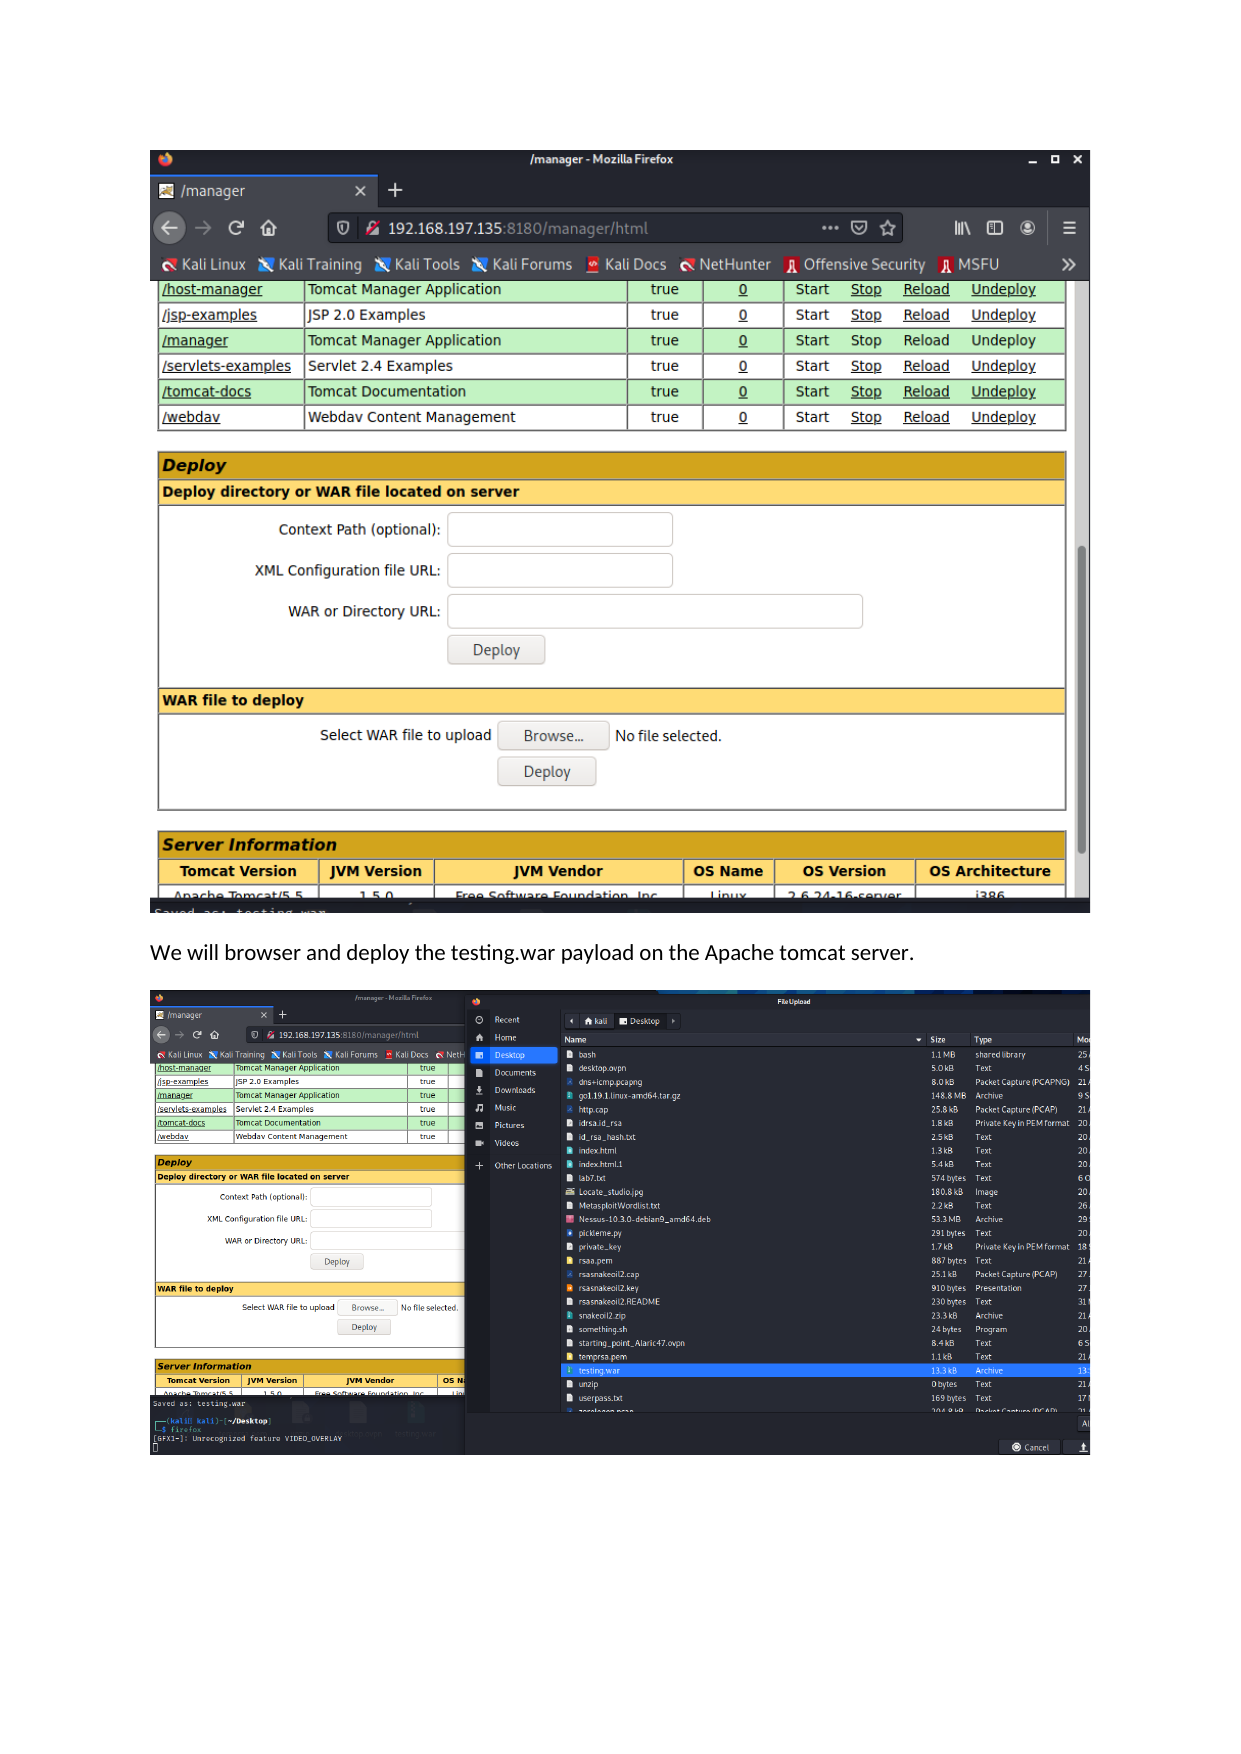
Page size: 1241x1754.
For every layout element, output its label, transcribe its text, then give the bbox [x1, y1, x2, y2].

text We will browser and deploy the testing.war payload on the Apache tomcat server. [150, 938, 1090, 966]
